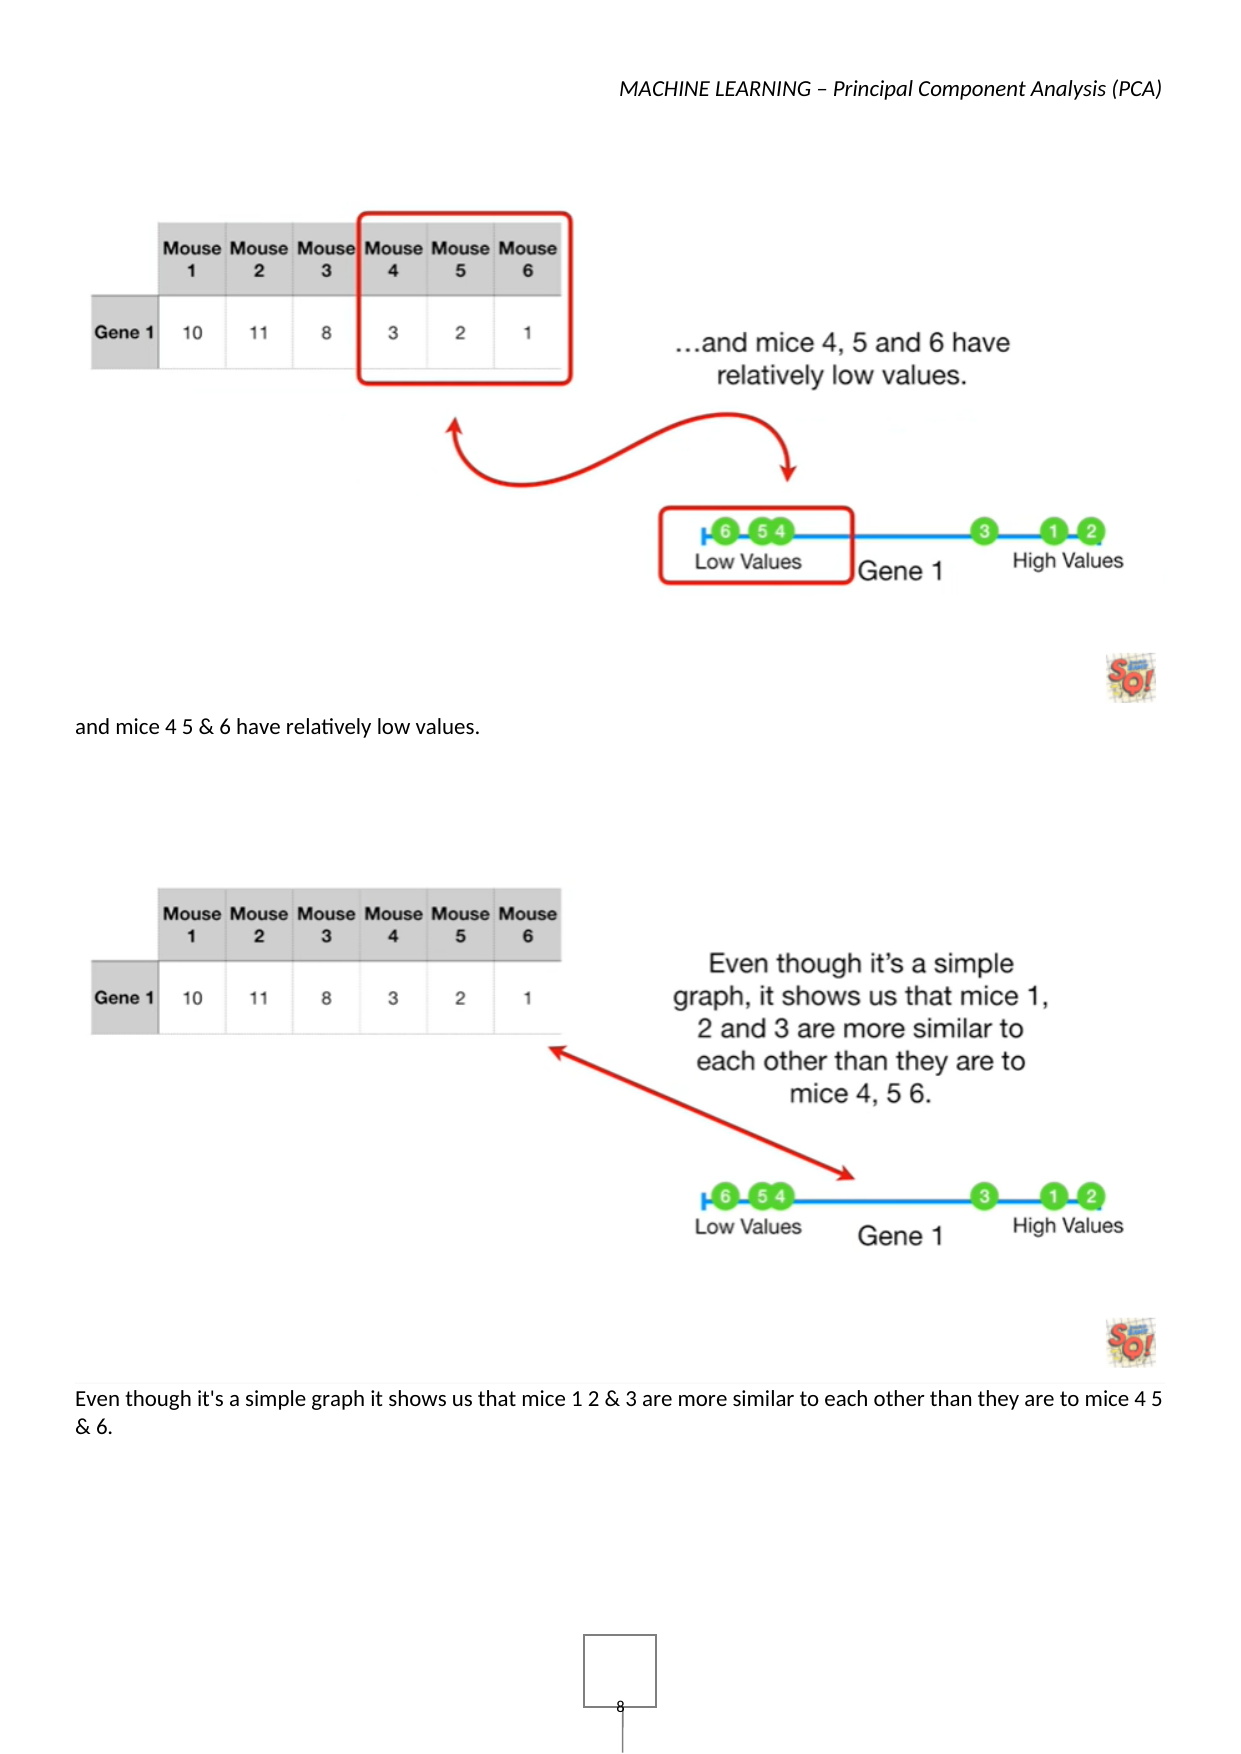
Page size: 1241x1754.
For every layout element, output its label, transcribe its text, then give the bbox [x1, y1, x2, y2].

text and mice 4 5 & 6 have relatively low values. [75, 713, 1165, 740]
picture [75, 768, 1166, 1384]
picture [75, 101, 1166, 713]
text Even though it's a simple graph it shows us that mice 1 2 & 3 are more similar to each other than they are to mice 4 5 & 6. [75, 1384, 1165, 1440]
